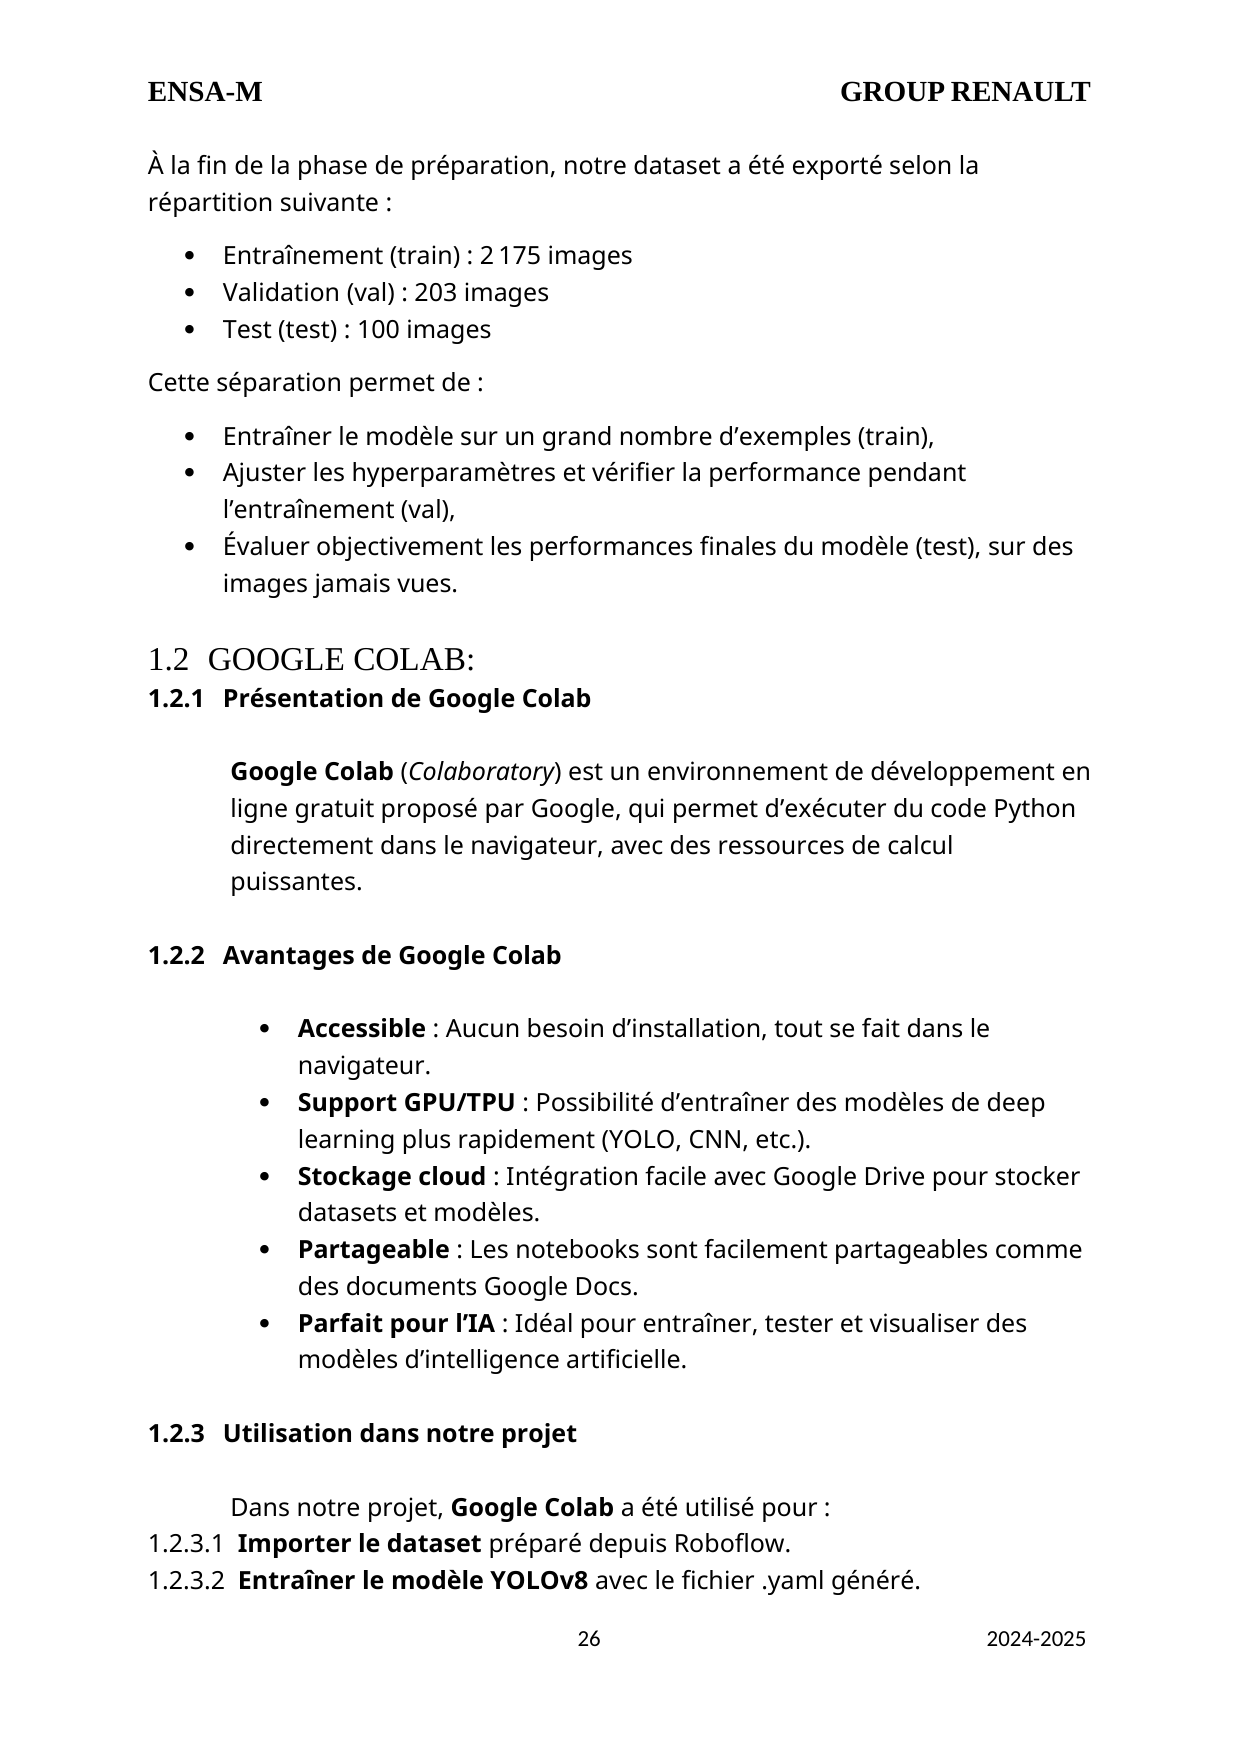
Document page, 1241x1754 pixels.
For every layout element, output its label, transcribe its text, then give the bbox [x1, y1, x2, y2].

list Partageable : Les notebooks sont facilement partageables comme des documents Google Docs. [260, 1232, 1093, 1303]
list Test (test) : 100 images [185, 311, 1093, 345]
text À la fin de la phase de préparation, notre dataset a été exporté selon la répartition suivante : [148, 148, 1093, 218]
list GOOGLE COLAB: [148, 639, 1093, 677]
text Cette séparation permet de : [148, 365, 1093, 399]
list Entraîner le modèle sur un grand nombre d’exemples (train), [185, 418, 1093, 452]
list Évaluer objectivement les performances finales du modèle (test), sur des images jamais vues. [185, 528, 1093, 599]
list Présentation de Google Colab [148, 680, 1093, 714]
list Dans notre projet, Google Colab a été utilisé pour : [230, 1489, 1093, 1523]
list Stockage cloud : Intégration facile avec Google Drive pour stocker datasets et modèles. [260, 1158, 1093, 1229]
list Importer le dataset préparé depuis Roboflow. [148, 1526, 1093, 1560]
list Google Colab (Colaboratory) est un environnement de développement en ligne gratuit proposé par Google, qui permet d’exécuter du code Python directement dans le navigateur, avec des ressources de calcul puissantes. [230, 754, 1093, 898]
list Entraînement (train) : 2 175 images [185, 238, 1093, 272]
list Ajuster les hyperparamètres et vérifier la performance pendant l’entraînement (val), [185, 455, 1093, 526]
list Accessible : Aucun besoin d’installation, tout se fait dans le navigateur. [260, 1011, 1093, 1082]
list Entraîner le modèle YOLOv8 avec le fichier .yaml généré. [148, 1563, 1093, 1597]
list Support GPU/TPU : Possibilité d’entraîner des modèles de deep learning plus rapidement (YOLO, CNN, etc.). [260, 1085, 1093, 1156]
list Utilisation dans notre projet [148, 1416, 1093, 1450]
list Parfait pour l’IA : Idéal pour entraîner, tester et visualiser des modèles d’intelligence artificielle. [260, 1305, 1093, 1376]
list Avantages de Google Colab [148, 938, 1093, 972]
list Validation (val) : 203 images [185, 274, 1093, 309]
